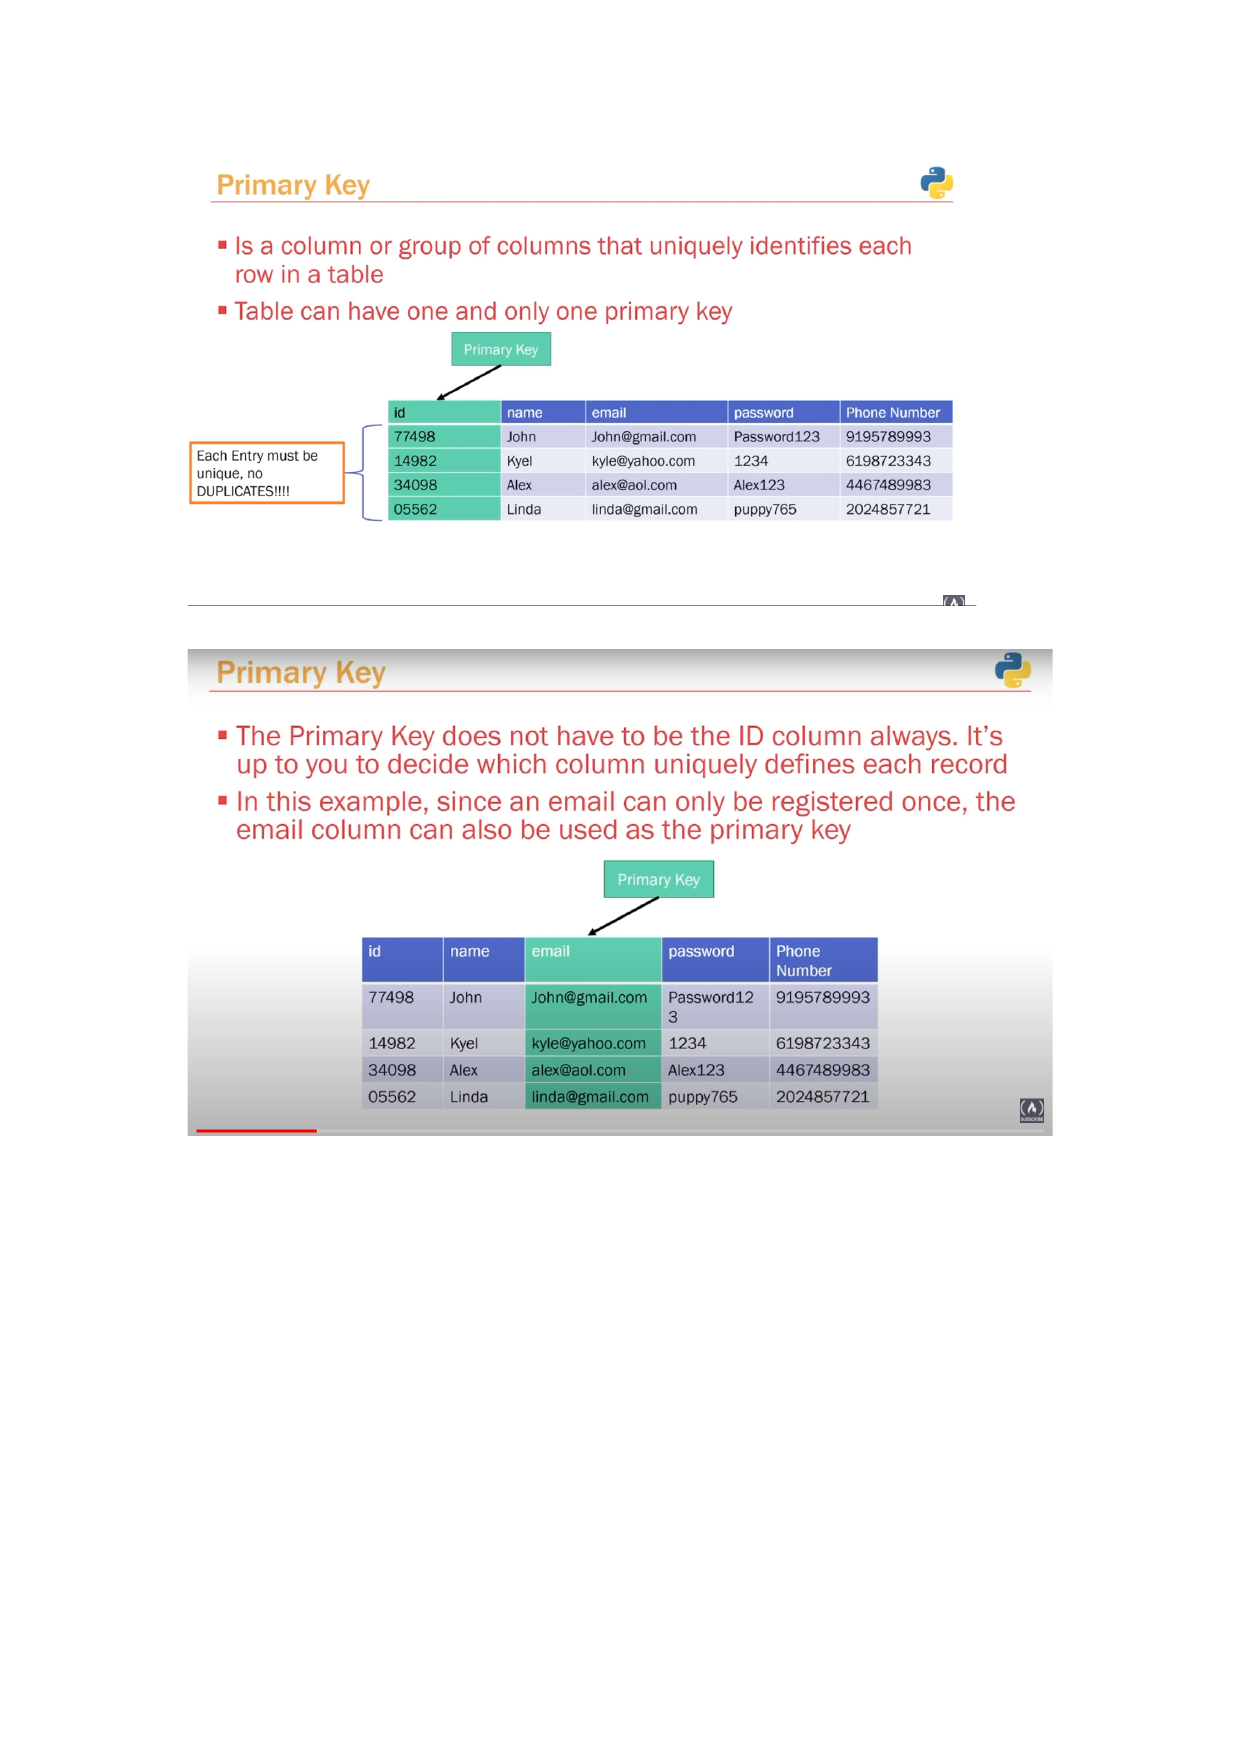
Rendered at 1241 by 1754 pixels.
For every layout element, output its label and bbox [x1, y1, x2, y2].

picture [187, 649, 1053, 1136]
picture [187, 162, 977, 606]
